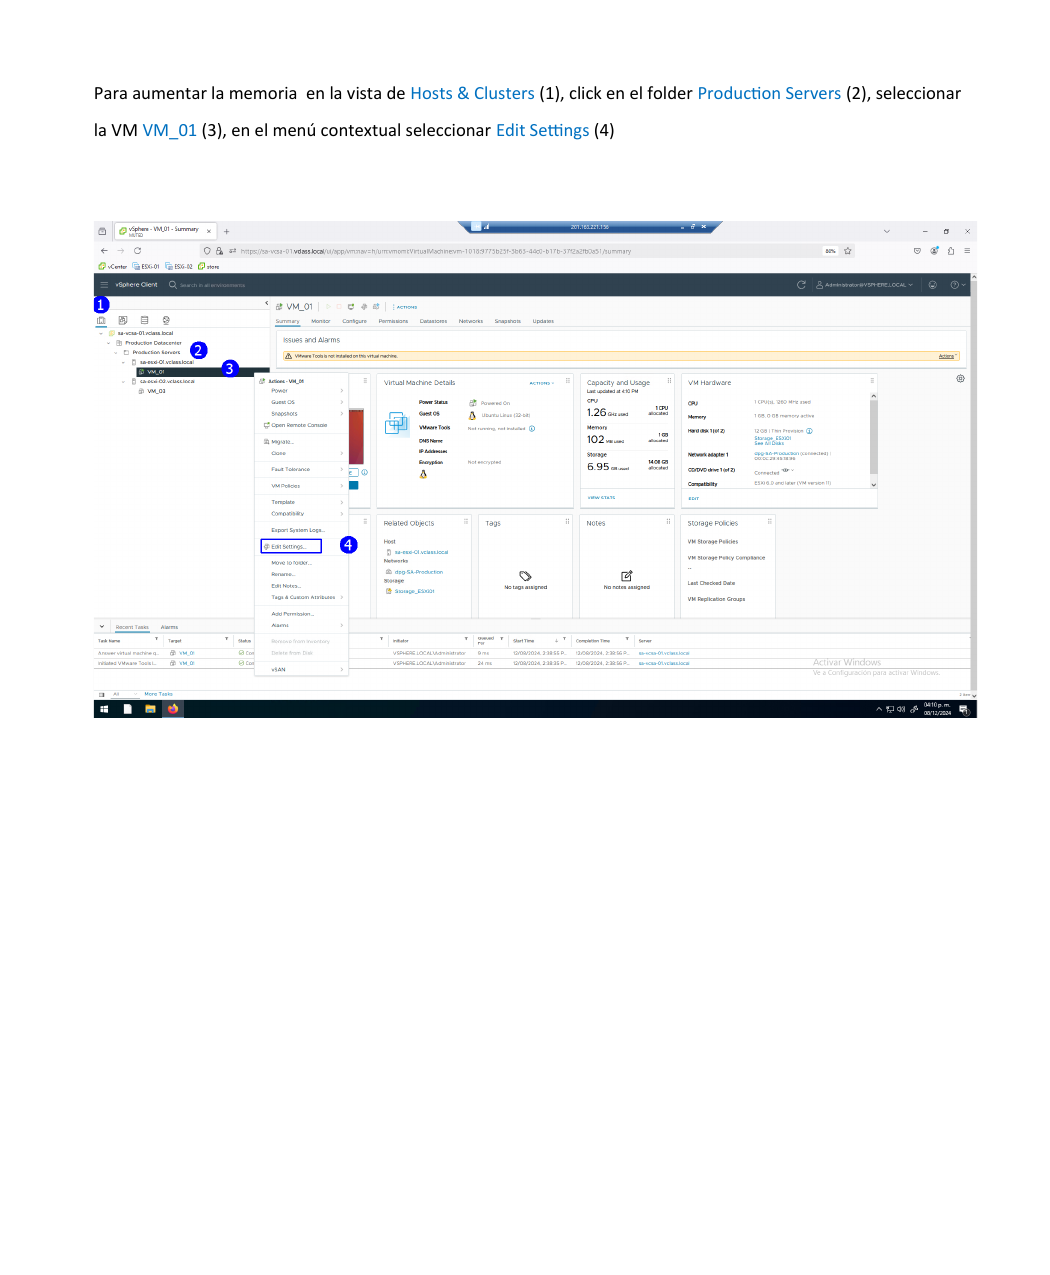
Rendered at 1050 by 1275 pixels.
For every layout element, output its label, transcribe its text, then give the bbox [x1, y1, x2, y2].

text Para aumentar la memoria en la vista de Hosts & Clusters (1), click en el folder Production Servers (2), seleccionar la VM VM_01 (3), en el menú contextual seleccionar Edit Settings (4) [94, 81, 977, 141]
picture [93, 221, 978, 718]
